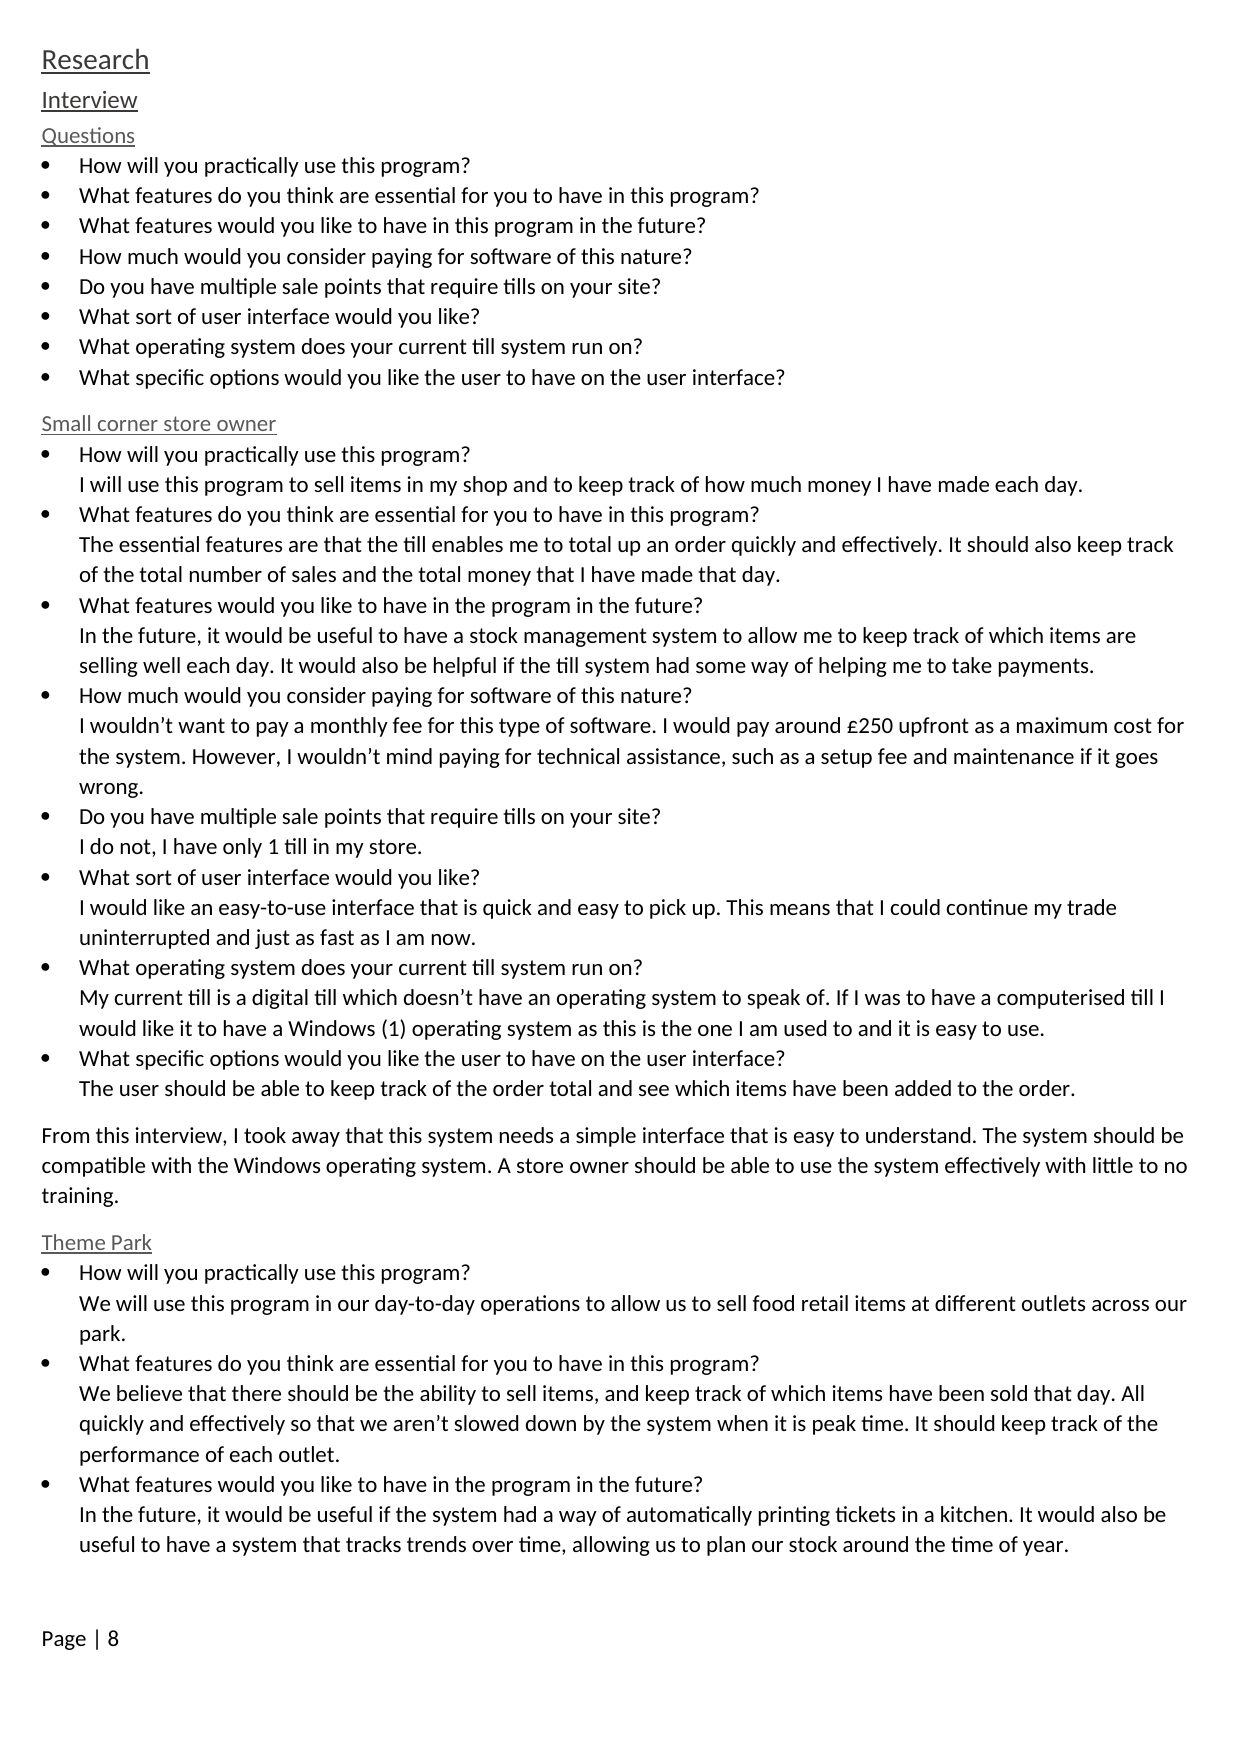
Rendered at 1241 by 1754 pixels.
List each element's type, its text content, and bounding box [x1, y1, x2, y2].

list What features would you like to have in this program in the future? [41, 212, 1199, 240]
list What features would you like to have in the program in the future? In the future, it would be useful to have a stock management system to allow me to keep track of which items are selling well each day. It would also be helpful if the till system had some way of helping me to take payments. [41, 591, 1199, 679]
text From this interview, I took away that this system needs a simple interface that is easy to understand. The system should be compatible with the Windows operating system. A store owner should be able to use the system effectively with little to no training. [41, 1121, 1199, 1209]
list Do you have multiple sale points that require tills on your site? [41, 272, 1199, 300]
list How will you practically use this program? I will use this program to sell items in my shop and to keep track of how much money I have made each day. [41, 440, 1199, 498]
list What operating system does your current till system run on? [41, 332, 1199, 361]
subtitle Small corner store owner [41, 409, 1199, 438]
list What features would you like to have in the program in the future? In the future, it would be useful if the system had a way of automatically printing tickets in a kitchen. It would also be useful to have a system that tracks trends over time, allowing us to plan our stock around the time of year. [41, 1470, 1199, 1558]
list Do you have multiple sale points that require tills on your site? I do not, I have only 1 till in my store. [41, 802, 1199, 861]
list What sort of user interface would you like? [41, 302, 1199, 330]
list What features do you think are essential for you to have in this program? [41, 181, 1199, 209]
subtitle Questions [41, 121, 1199, 149]
list How much would you consider paying for software of this nature? I wouldn’t want to pay a monthly fee for this type of software. I would pay around £250 upfront as a maximum cost for the system. However, I wouldn’t mind paying for technical assistance, such as a setup fee and maintenance if it goes wrong. [41, 681, 1199, 800]
list What operating system does your current till system run on? My current till is a digital till which doesn’t have an operating system to speak of. If I was to have a computerised till I would like it to have a Windows operating system as this is the one I am used to and it is easy to use. [41, 953, 1199, 1042]
list What sort of user interface would you like? I would like an easy-to-use interface that is quick and easy to pick up. This means that I could continue my trade uninterrupted and just as fast as I am now. [41, 863, 1199, 951]
list What features do you think are essential for you to have in this program? The essential features are that the till enables me to total up an order quickly and effectively. It should also keep track of the total number of sales and the total money that I have made that day. [41, 500, 1199, 589]
list What specific options would you like the user to have on the user interface? The user should be able to keep track of the order total and see which items have been added to the order. [41, 1044, 1199, 1102]
subtitle Theme Park [41, 1228, 1199, 1256]
list How will you practically use this program? We will use this program in our day-to-day operations to allow us to sell food retail items at different outlets across our park. [41, 1258, 1199, 1347]
list What specific options would you like the user to have on the user interface? [41, 363, 1199, 391]
list How will you practically use this program? [41, 151, 1199, 179]
subtitle Research [41, 41, 1199, 77]
list How much would you consider paying for software of this nature? [41, 242, 1199, 270]
subtitle Interview [41, 84, 1199, 114]
list What features do you think are essential for you to have in this program? We believe that there should be the ability to sell items, and keep track of which items have been sold that day. All quickly and effectively so that we aren’t slowed down by the system when it is peak time. It should keep track of the performance of each outlet. [41, 1349, 1199, 1468]
